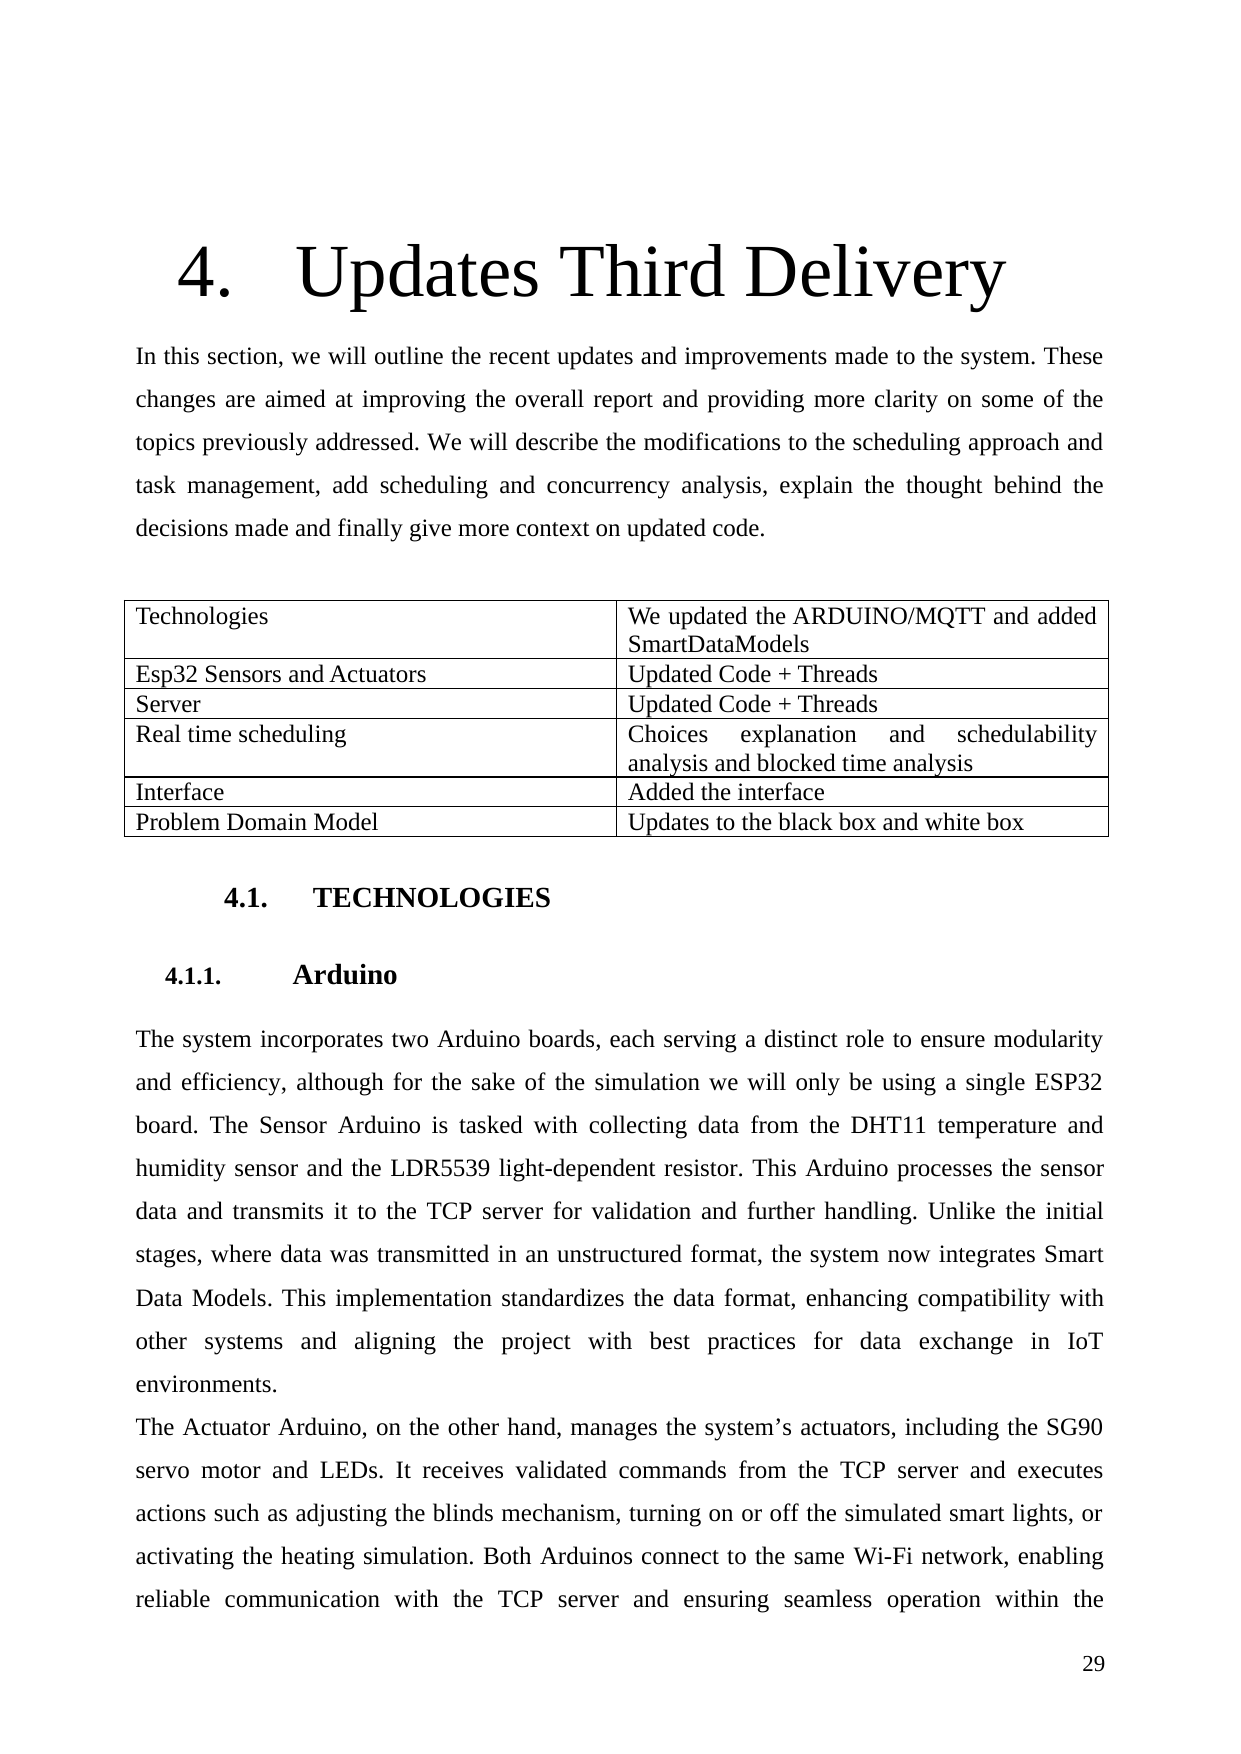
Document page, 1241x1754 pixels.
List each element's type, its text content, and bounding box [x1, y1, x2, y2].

table_cell Problem Domain Model [125, 807, 616, 836]
table_cell Choices explanation and schedulability analysis and blocked time analysis [617, 719, 1108, 776]
table_cell Updated Code + Threads [617, 659, 1108, 688]
subtitle Updates Third Delivery [177, 226, 1105, 312]
table_header We updated the ARDUINO/MQTT and added SmartDataModels [617, 601, 1108, 658]
text In this section, we will outline the recent updates and improvements made to the system. These changes are aimed at improving the overall report and providing more clarity on some of the topics previously addressed. We will describe the modifications to the scheduling approach and task management, add scheduling and concurrency analysis, explain the thought behind the decisions made and finally give more context on updated code. [135, 341, 1105, 542]
table_cell Real time scheduling [125, 719, 616, 776]
table_header Technologies [125, 601, 616, 658]
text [135, 1412, 1105, 1613]
table_cell Added the interface [617, 778, 1108, 806]
table_cell Interface [125, 778, 616, 806]
subtitle TECHNOLOGIES [224, 880, 1105, 914]
subtitle Arduino [165, 957, 1105, 990]
text The system incorporates two Arduino boards, each serving a distinct role to ensure modularity and efficiency, although for the sake of the simulation we will only be using a single ESP32 board. The Sensor Arduino is tasked with collecting data from the DHT11 temperature and humidity sensor and the LDR5539 light-dependent resistor. This Arduino processes the sensor data and transmits it to the TCP server for validation and further handling. Unlike the initial stages, where data was transmitted in an unstructured format, the system now integrates Smart Data Models. This implementation standardizes the data format, enhancing compatibility with other systems and aligning the project with best practices for data exchange in IoT environments. [135, 1024, 1105, 1398]
table_cell Updates to the black box and white box [617, 807, 1108, 836]
table_cell Server [125, 689, 616, 718]
table_cell Updated Code + Threads [617, 689, 1108, 718]
table_cell Esp32 Sensors and Actuators [125, 659, 616, 688]
